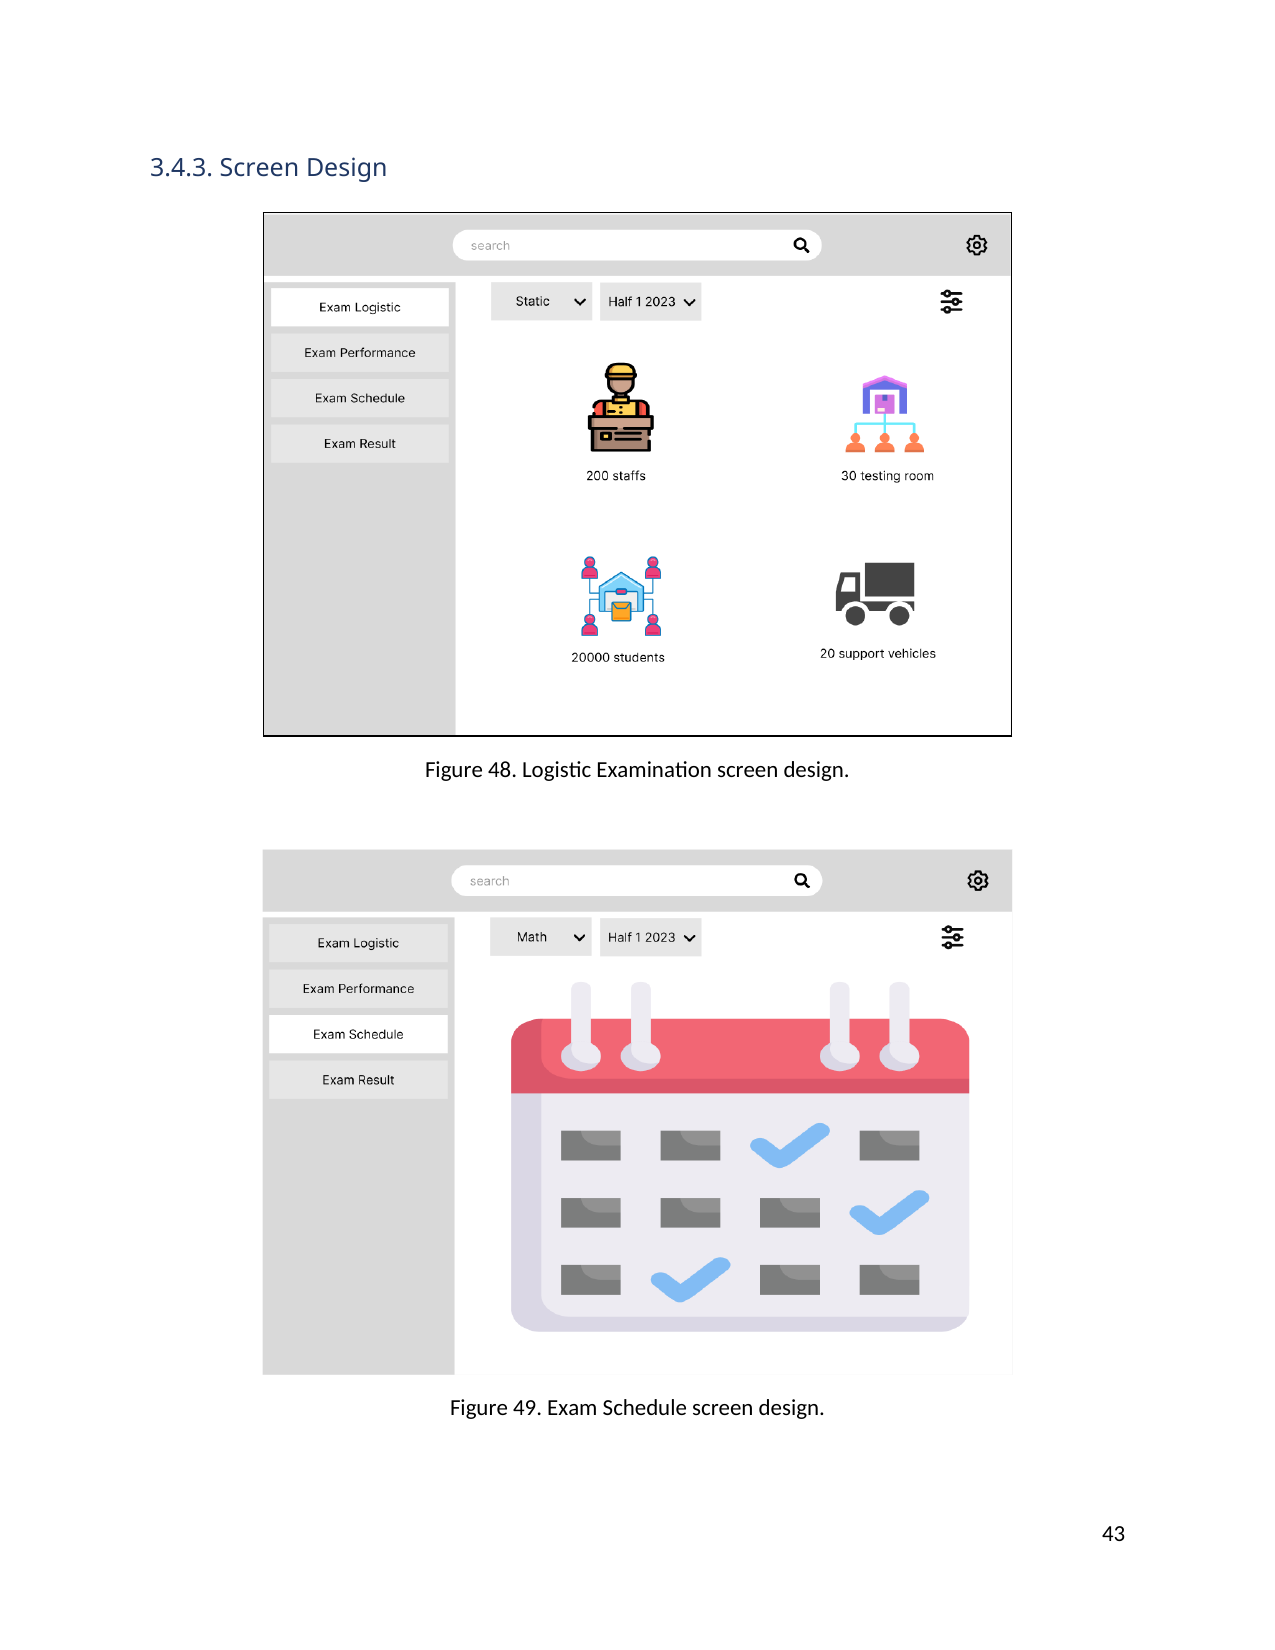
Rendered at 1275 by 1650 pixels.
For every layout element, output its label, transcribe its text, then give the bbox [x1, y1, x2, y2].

picture [262, 849, 1013, 1375]
picture [264, 213, 1011, 735]
text Figure 48. Logistic Examination screen design. [150, 756, 1125, 784]
text Figure 49. Exam Schedule screen design. [150, 1393, 1125, 1421]
subtitle 3.4.3. Screen Design [150, 150, 1125, 184]
